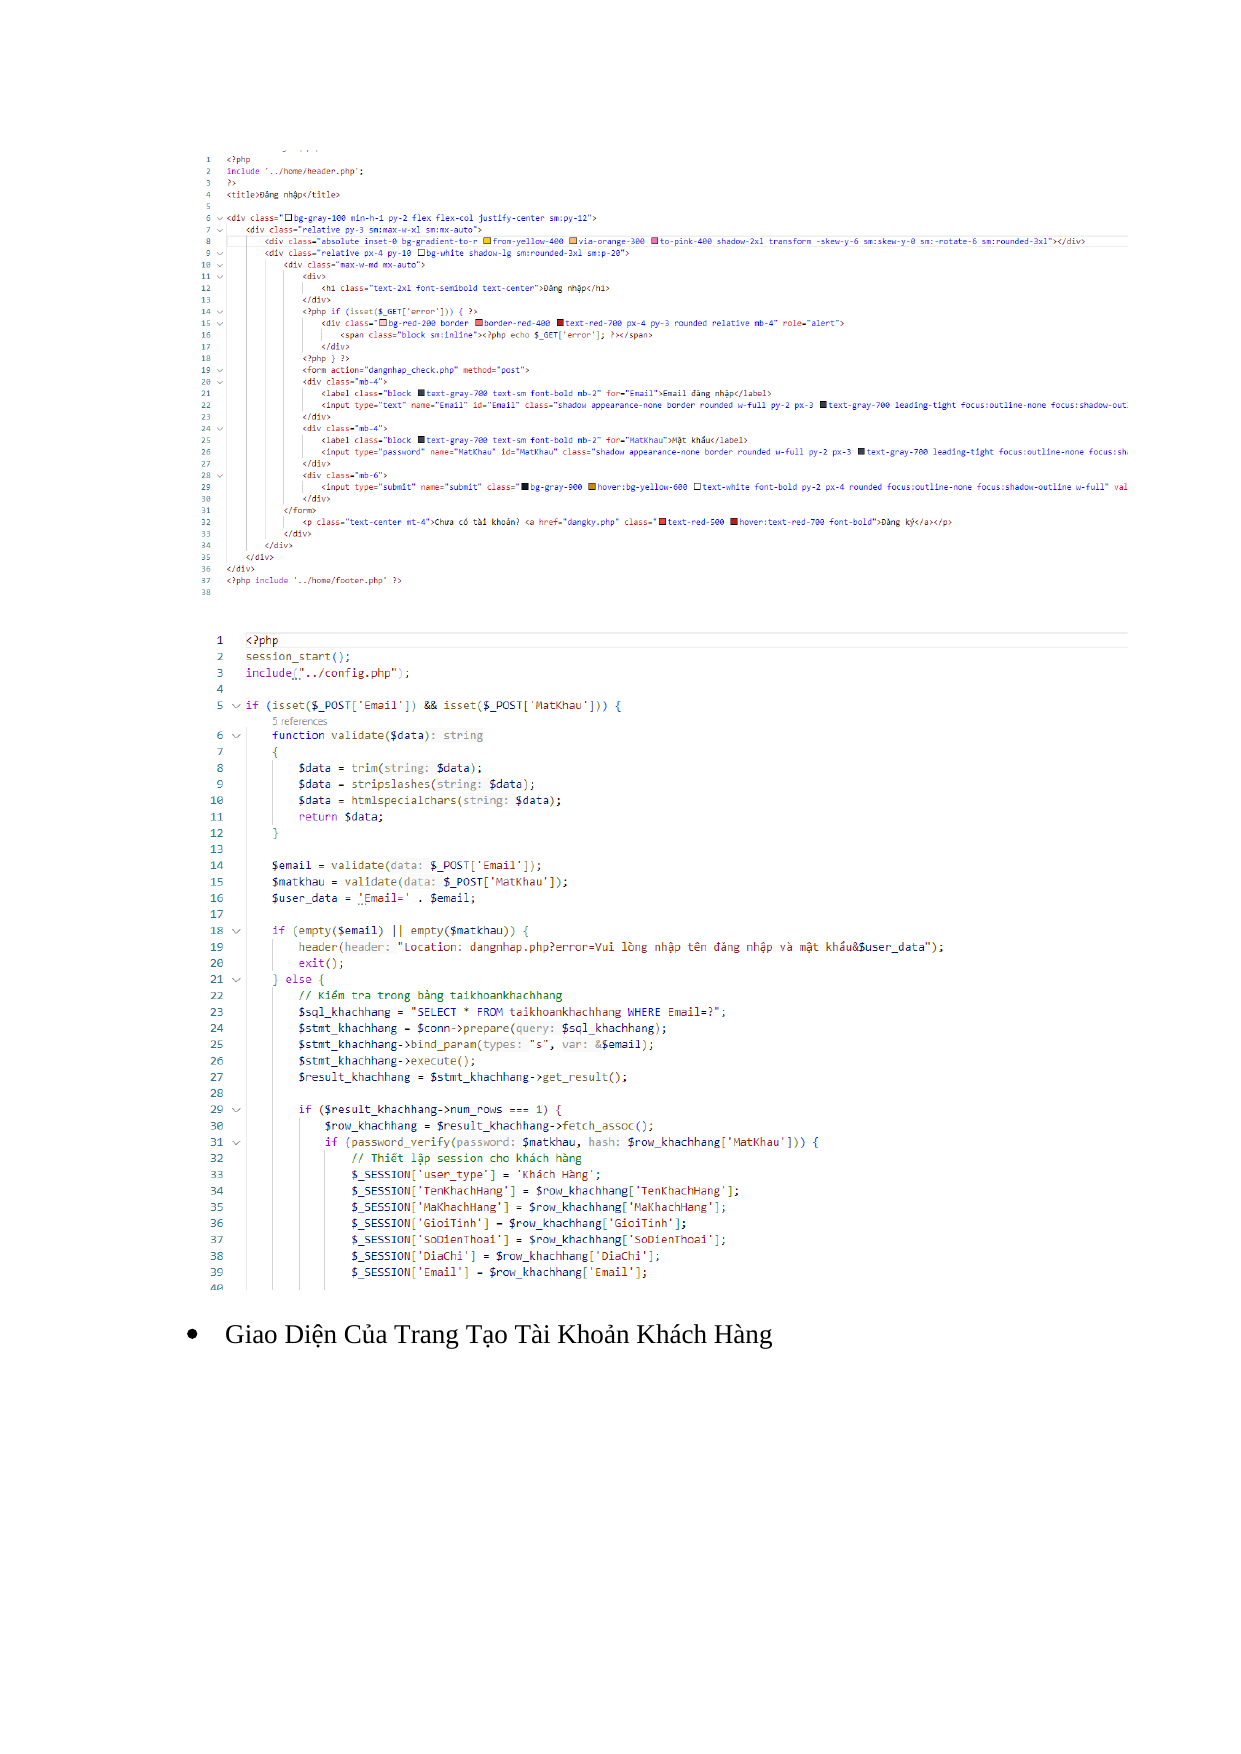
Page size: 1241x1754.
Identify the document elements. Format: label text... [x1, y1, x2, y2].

picture [187, 630, 1128, 1290]
picture [187, 150, 1128, 615]
list Giao Diện Của Trang Tạo Tài Khoản Khách Hàng [187, 1318, 1090, 1349]
